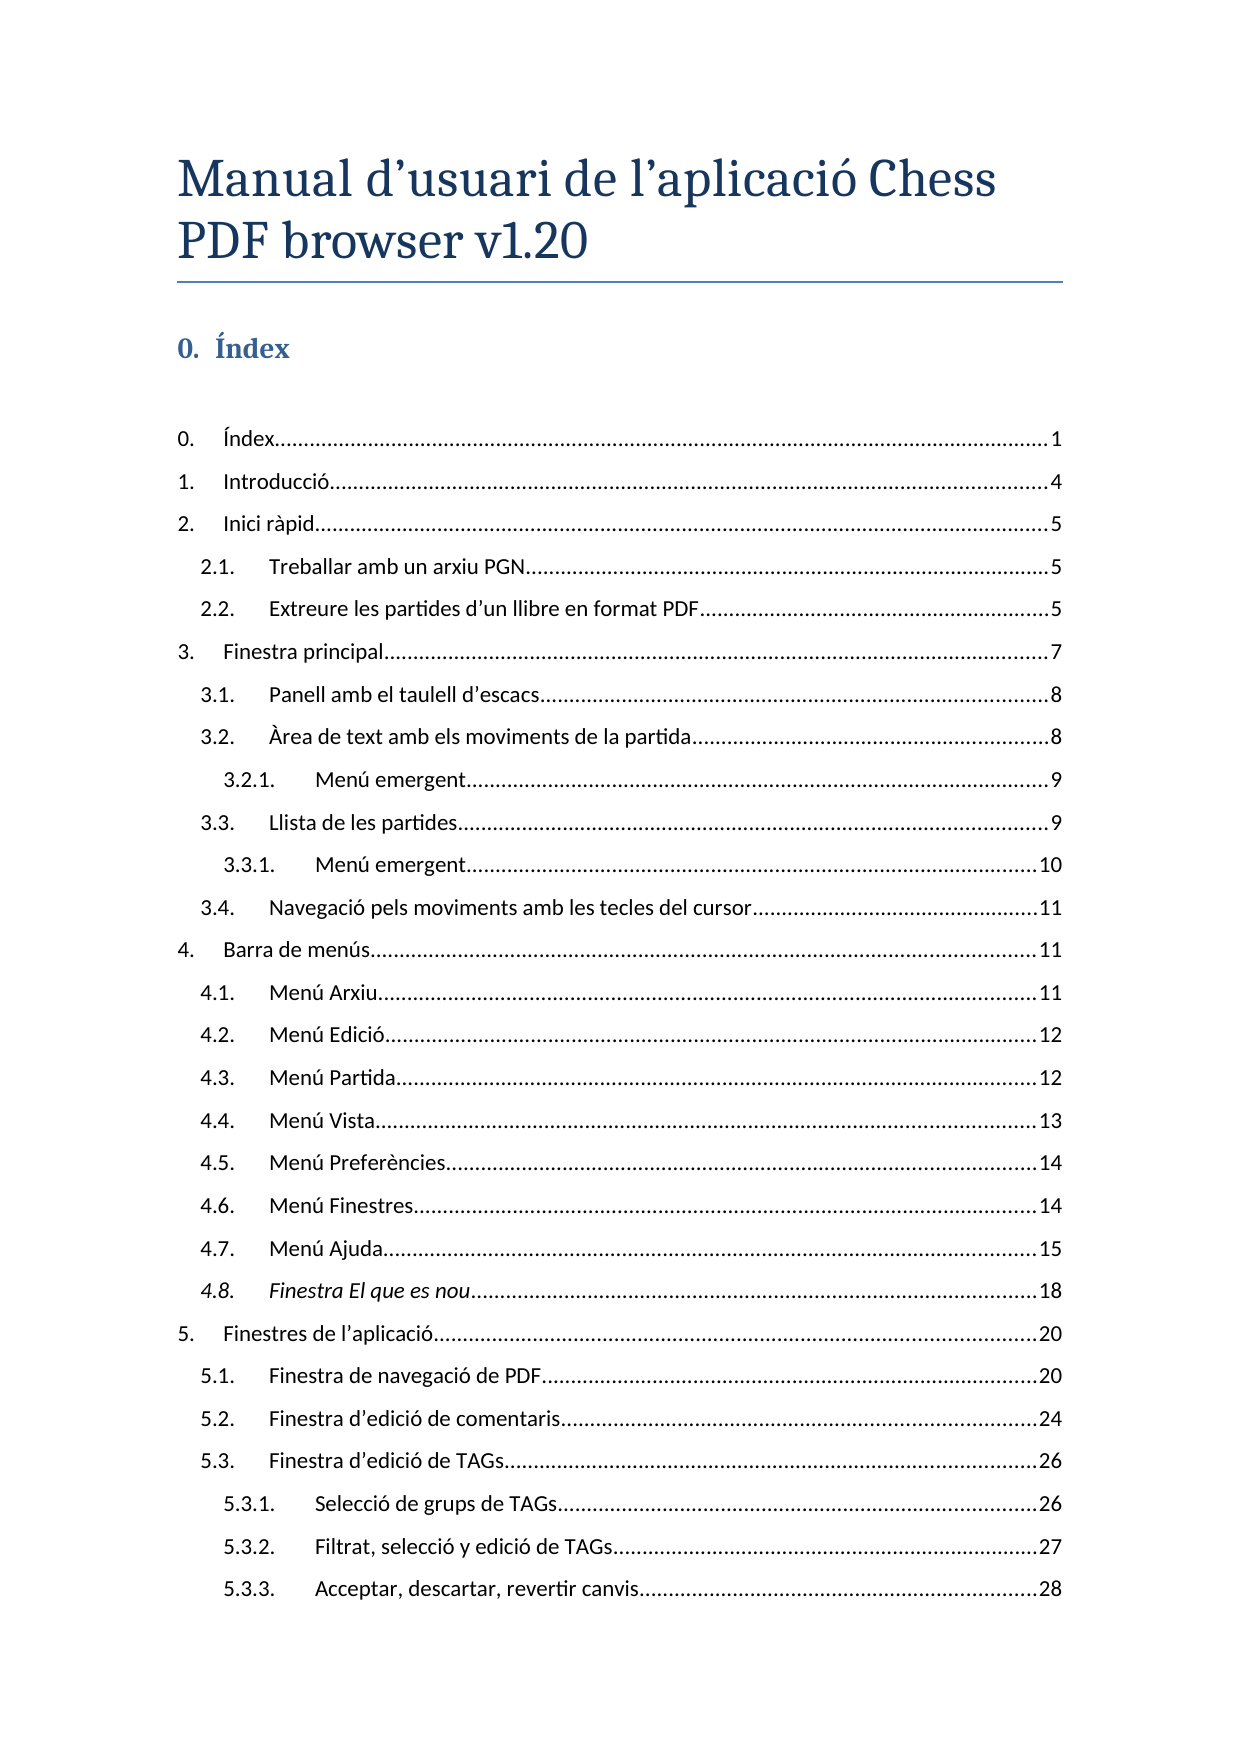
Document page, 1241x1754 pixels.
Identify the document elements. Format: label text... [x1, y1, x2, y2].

text 0. Índex 1 [177, 424, 1063, 452]
text 5.3.1. Selecció de grups de TAGs 26 [223, 1489, 1063, 1517]
text 3.2. Àrea de text amb els moviments de la partida 8 [200, 722, 1063, 750]
text 2.1. Treballar amb un arxiu PGN 5 [200, 552, 1063, 580]
text 4.2. Menú Edició 12 [200, 1021, 1063, 1049]
text 5.3.2. Filtrat, selecció y edició de TAGs 27 [223, 1532, 1063, 1560]
text 3.4. Navegació pels moviments amb les tecles del cursor 11 [200, 893, 1063, 921]
text 4.1. Menú Arxiu 11 [200, 978, 1063, 1006]
text 5. Finestres de l’aplicació 20 [177, 1319, 1063, 1347]
text 4.5. Menú Preferències 14 [200, 1148, 1063, 1176]
text 4.4. Menú Vista 13 [200, 1106, 1063, 1134]
text 3.1. Panell amb el taulell d’escacs 8 [200, 680, 1063, 708]
text 2. Inici ràpid 5 [177, 509, 1063, 537]
text 5.3.3. Acceptar, descartar, revertir canvis 28 [223, 1574, 1063, 1602]
text 2.2. Extreure les partides d’un llibre en format PDF 5 [200, 594, 1063, 623]
text 1. Introducció 4 [177, 467, 1063, 495]
text 3.3. Llista de les partides 9 [200, 808, 1063, 836]
text 5.2. Finestra d’edició de comentaris 24 [200, 1404, 1063, 1432]
title Manual d’usuari de l’aplicació Chess PDF browser v1.20 [177, 148, 1063, 281]
text 4.7. Menú Ajuda 15 [200, 1234, 1063, 1262]
text 4.8. Finestra El que es nou 18 [200, 1276, 1063, 1304]
text 5.3. Finestra d’edició de TAGs 26 [200, 1447, 1063, 1475]
text 4.3. Menú Partida 12 [200, 1063, 1063, 1091]
text 4.6. Menú Finestres 14 [200, 1191, 1063, 1219]
text 5.1. Finestra de navegació de PDF 20 [200, 1361, 1063, 1389]
text 3.3.1. Menú emergent 10 [223, 850, 1063, 878]
text 4. Barra de menús 11 [177, 935, 1063, 963]
text 3.2.1. Menú emergent 9 [223, 765, 1063, 793]
text 3. Finestra principal 7 [177, 637, 1063, 665]
subtitle Índex [177, 333, 1063, 366]
